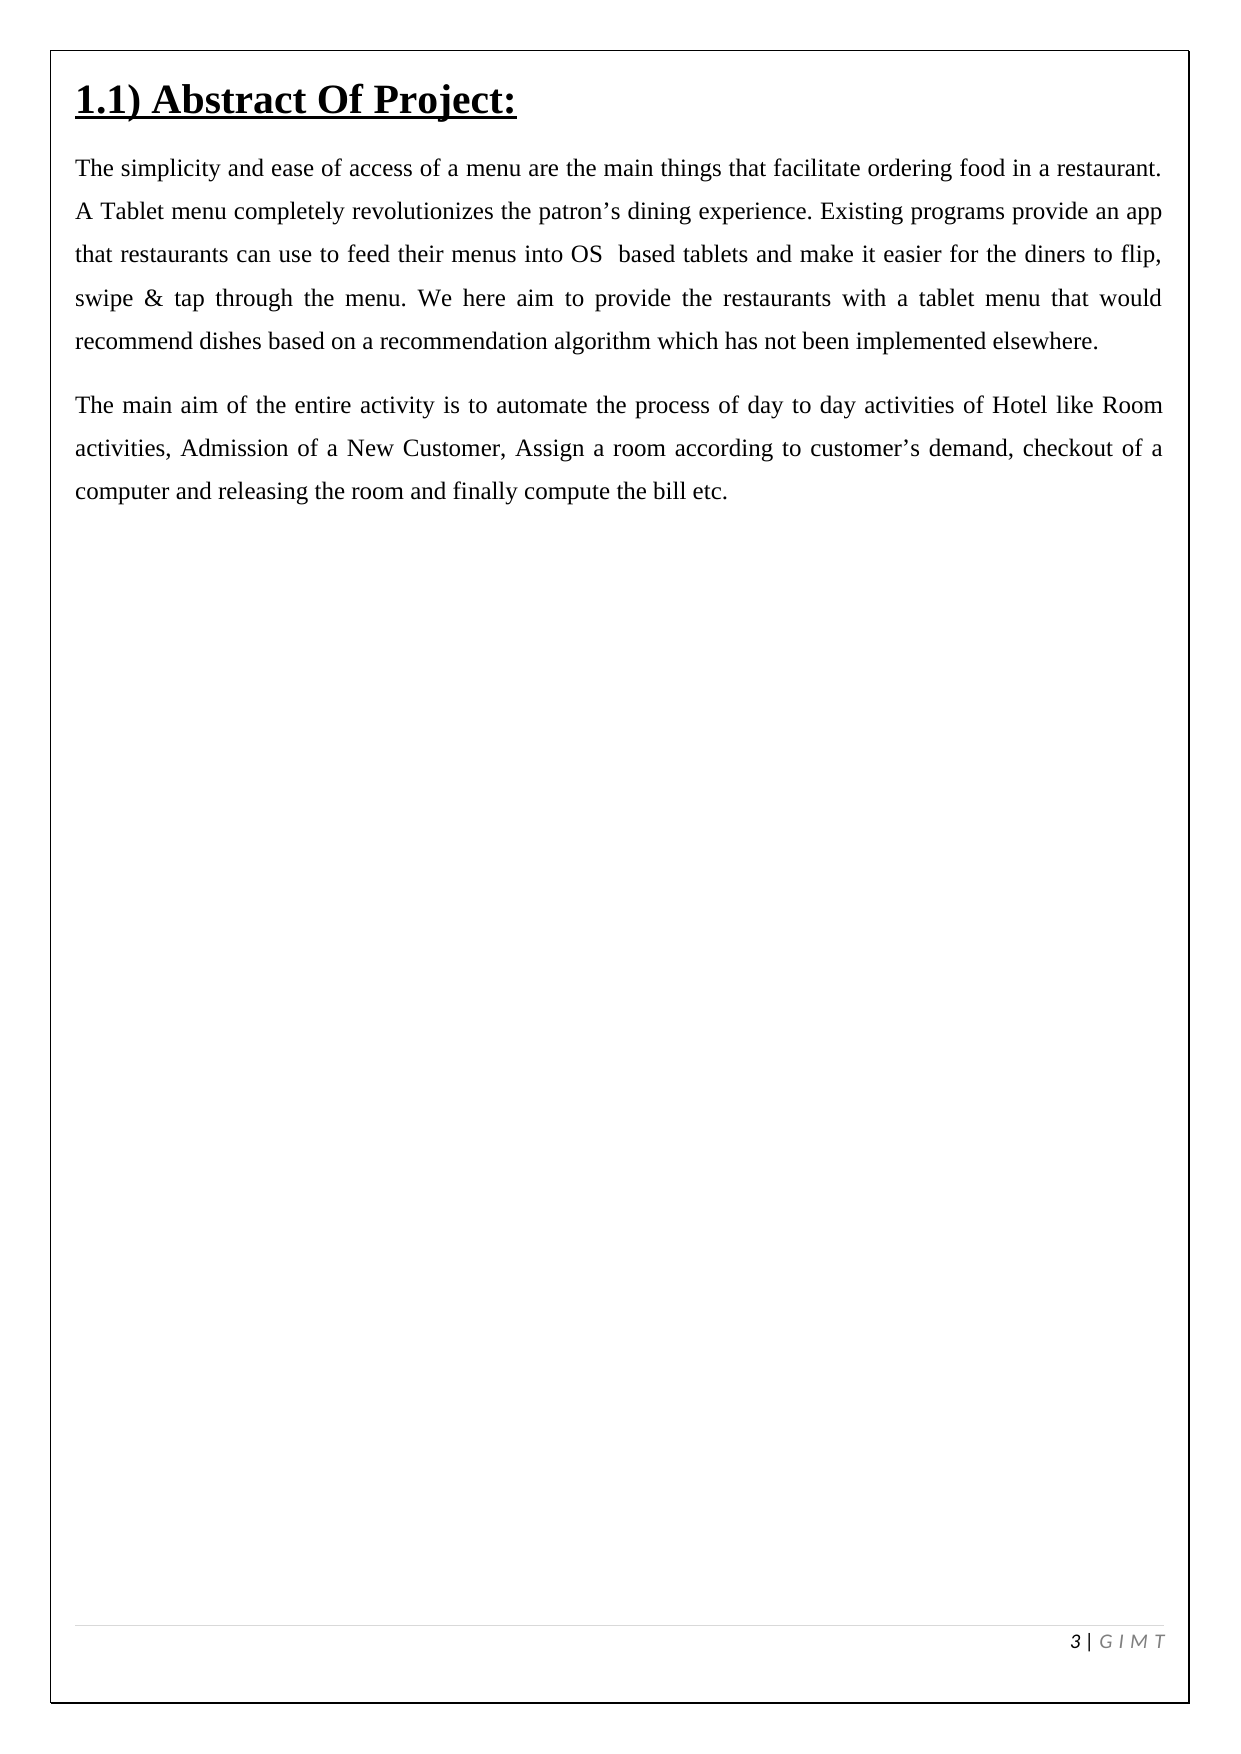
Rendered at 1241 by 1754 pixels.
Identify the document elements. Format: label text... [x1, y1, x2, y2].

text The main aim of the entire activity is to automate the process of day to day activities of Hotel like Room activities, Admission of a New Customer, Assign a room according to customer’s demand, checkout of a computer and releasing the room and finally compute the bill etc. [75, 390, 1164, 505]
text 1.1) Abstract Of Project: [75, 75, 1164, 123]
text The simplicity and ease of access of a menu are the main things that facilitate ordering food in a restaurant. A Tablet menu completely revolutionizes the patron’s dining experience. Existing programs provide an app that restaurants can use to feed their menus into OS based tablets and make it easier for the diners to flip, swipe & tap through the menu. We here aim to provide the restaurants with a tablet menu that would recommend dishes based on a recommendation algorithm which has not been implemented elsewhere. [75, 153, 1164, 354]
